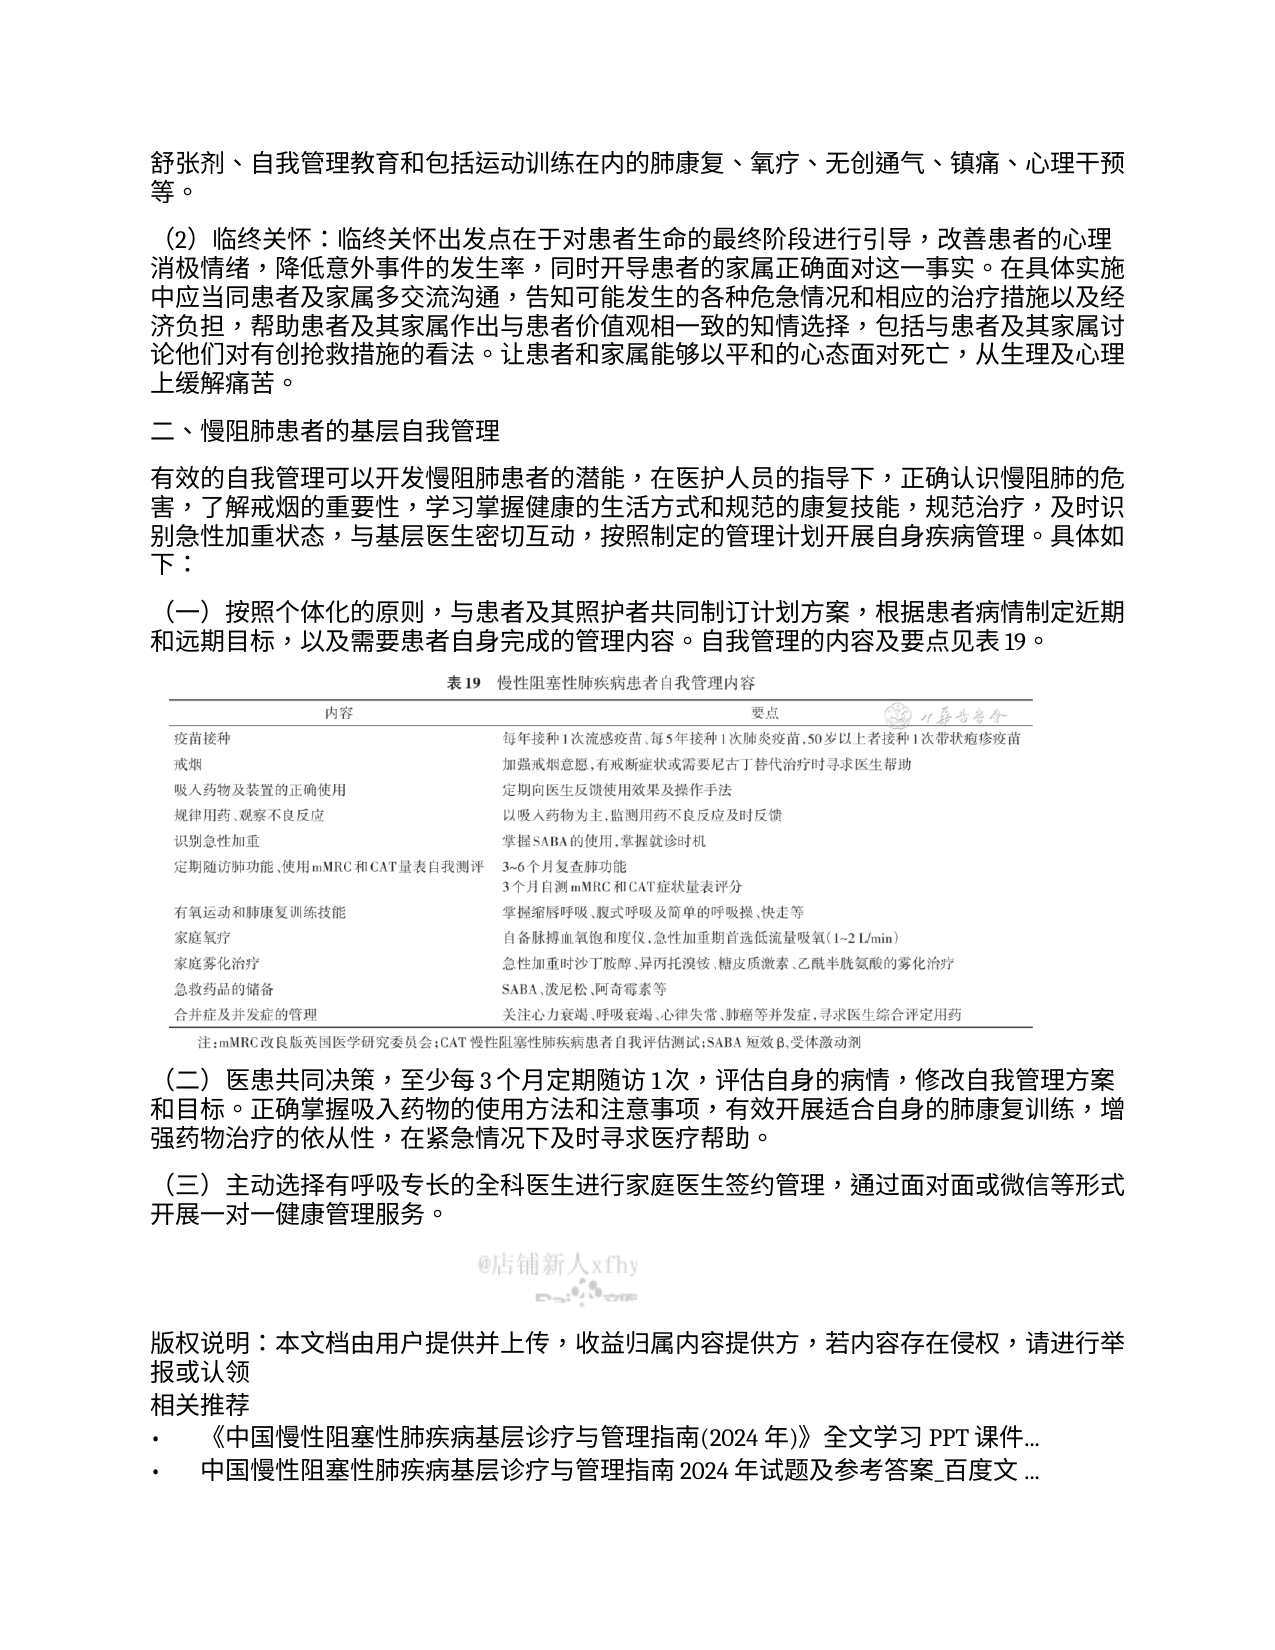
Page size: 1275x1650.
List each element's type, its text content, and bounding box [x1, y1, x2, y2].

picture [168, 675, 1033, 1049]
picture [168, 1248, 638, 1327]
text （二）医患共同决策，至少每3个月定期随访1次，评估自身的病情，修改自我管理方案和目标。正确掌握吸入药物的使用方法和注意事项，有效开展适合自身的肺康复训练，增强药物治疗的依从性，在紧急情况下及时寻求医疗帮助。 [150, 1067, 1125, 1153]
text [150, 150, 1125, 207]
text 版权说明：本文档由用户提供并上传，收益归属内容提供方，若内容存在侵权，请进行举报或认领 [150, 1330, 1125, 1388]
text （2）临终关怀：临终关怀出发点在于对患者生命的最终阶段进行引导，改善患者的心理消极情绪，降低意外事件的发生率，同时开导患者的家属正确面对这一事实。在具体实施中应当同患者及家属多交流沟通，告知可能发生的各种危急情况和相应的治疗措施以及经济负担，帮助患者及其家属作出与患者价值观相一致的知情选择，包括与患者及其家属讨论他们对有创抢救措施的看法。让患者和家属能够以平和的心态面对死亡，从生理及心理上缓解痛苦。 [150, 226, 1125, 399]
text 二、慢阻肺患者的基层自我管理 [150, 417, 1125, 446]
text （三）主动选择有呼吸专长的全科医生进行家庭医生签约管理，通过面对面或微信等形式开展一对一健康管理服务。 [150, 1172, 1125, 1230]
text 相关推荐 [150, 1392, 1125, 1420]
list 中国慢性阻塞性肺疾病基层诊疗与管理指南2024 年试题及参考答案_百度文 ... [150, 1457, 1125, 1485]
text 有效的自我管理可以开发慢阻肺患者的潜能，在医护人员的指导下，正确认识慢阻肺的危害，了解戒烟的重要性，学习掌握健康的生活方式和规范的康复技能，规范治疗，及时识别急性加重状态，与基层医生密切互动，按照制定的管理计划开展自身疾病管理。具体如下： [150, 465, 1125, 580]
list 《中国慢性阻塞性肺疾病基层诊疗与管理指南(2024 年)》全文学习PPT课件... [150, 1424, 1125, 1453]
text （一）按照个体化的原则，与患者及其照护者共同制订计划方案，根据患者病情制定近期和远期目标，以及需要患者自身完成的管理内容。自我管理的内容及要点见表19。 [150, 599, 1125, 656]
